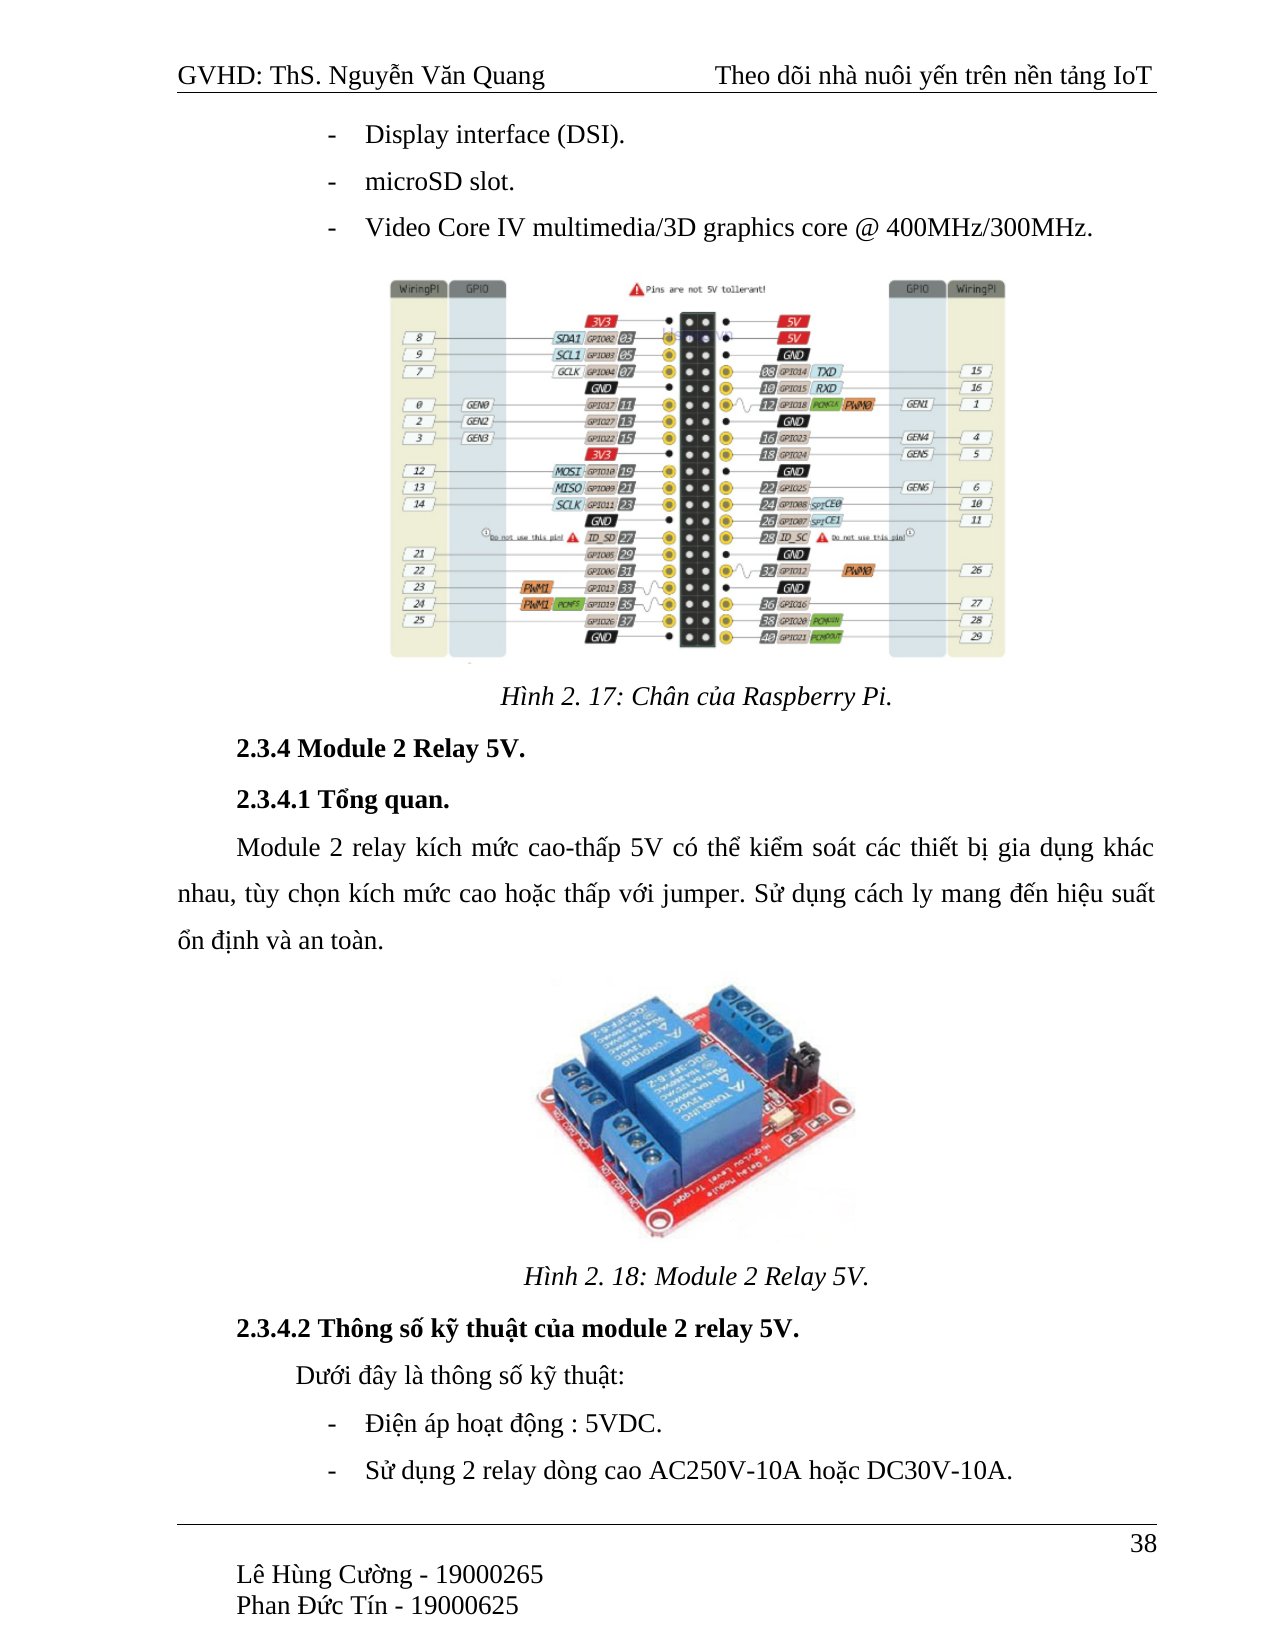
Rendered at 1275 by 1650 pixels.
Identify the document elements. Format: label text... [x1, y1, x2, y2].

list microSD slot. [327, 165, 1157, 196]
text Module 2 relay kích mức cao-thấp 5V có thể kiểm soát các thiết bị gia dụng khác nhau, tùy chọn kích mức cao hoặc thấp với jumper. Sử dụng cách ly mang đến hiệu suất ổn định và an toàn. [177, 831, 1157, 955]
list Video Core IV multimedia/3D graphics core @ 400MHz/300MHz. [327, 211, 1157, 243]
text Hình 2. 17: Chân của Raspberry Pi. [177, 680, 1157, 711]
list Điện áp hoạt động : 5VDC. [327, 1407, 1157, 1438]
subtitle 2.3.4.1 Tổng quan. [177, 783, 1157, 814]
subtitle 2.3.4.2 Thông số kỹ thuật của module 2 relay 5V. [177, 1312, 1157, 1343]
list Display interface (DSI). [327, 118, 1157, 149]
text Dưới đây là thông số kỹ thuật: [236, 1359, 1157, 1391]
picture [530, 971, 864, 1244]
picture [373, 259, 1020, 664]
text Hình 2. 18: Module 2 Relay 5V. [177, 1260, 1157, 1291]
list Sử dụng 2 relay dòng cao AC250V-10A hoặc DC30V-10A. [327, 1454, 1157, 1485]
subtitle 2.3.4 Module 2 Relay 5V. [177, 732, 1157, 763]
